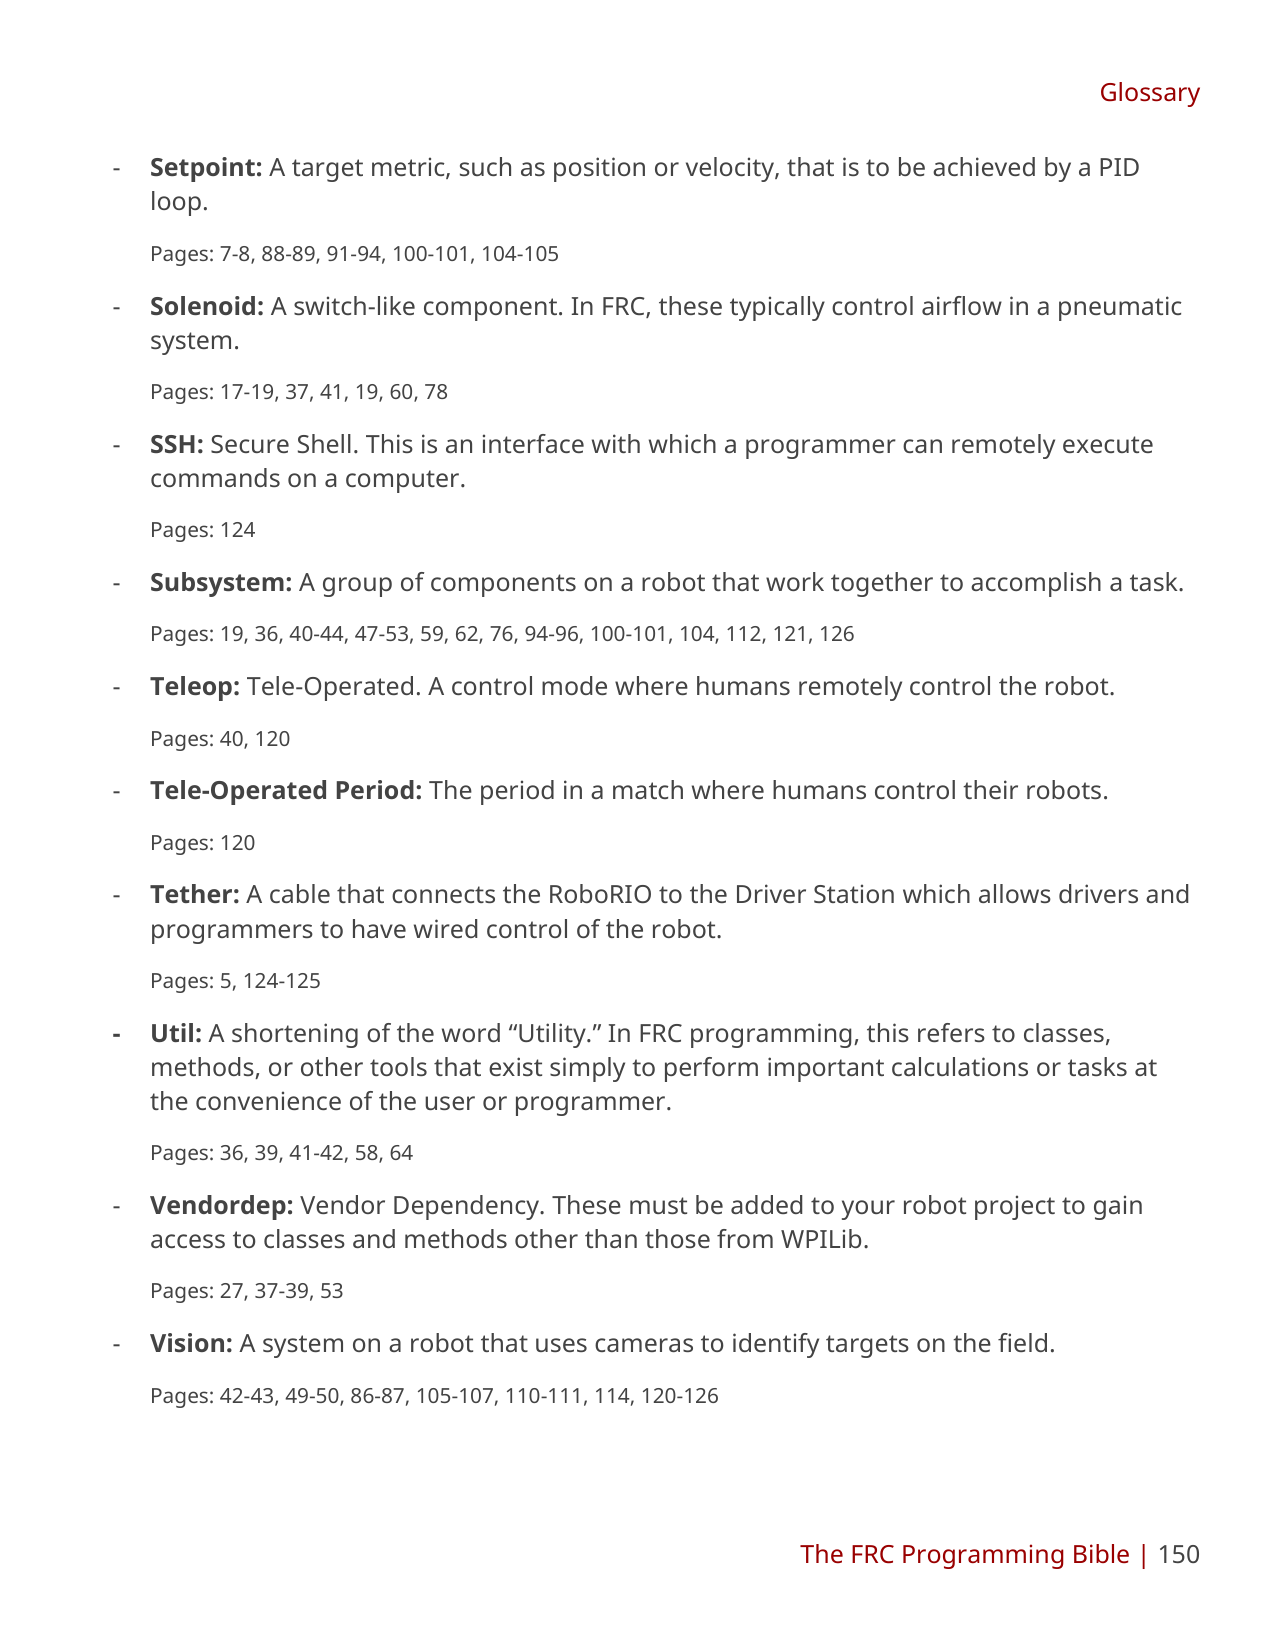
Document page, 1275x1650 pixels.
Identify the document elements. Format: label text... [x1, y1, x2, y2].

list Setpoint: A target metric, such as position or velocity, that is to be achieved by a PID loop. [112, 150, 1200, 218]
list Subsystem: A group of components on a robot that work together to accomplish a task. [112, 565, 1200, 599]
text Pages: 40, 120 [150, 724, 1200, 752]
text Pages: 5, 124-125 [150, 966, 1200, 994]
text Pages: 36, 39, 41-42, 58, 64 [150, 1138, 1200, 1167]
text Pages: 7-8, 88-89, 91-94, 100-101, 104-105 [150, 239, 1200, 267]
list Vision: A system on a robot that uses cameras to identify targets on the field. [112, 1326, 1200, 1360]
text Pages: 17-19, 37, 41, 19, 60, 78 [150, 377, 1200, 406]
text Pages: 27, 37-39, 53 [150, 1277, 1200, 1305]
text Pages: 124 [150, 515, 1200, 544]
list Solenoid: A switch-like component. In FRC, these typically control airflow in a pneumatic system. [112, 288, 1200, 356]
list Teleop: Tele-Operated. A control mode where humans remotely control the robot. [112, 669, 1200, 703]
list SSH: Secure Shell. This is an interface with which a programmer can remotely execute commands on a computer. [112, 426, 1200, 494]
list Vendordep: Vendor Dependency. These must be added to your robot project to gain access to classes and methods other than those from WPILib. [112, 1188, 1200, 1256]
list Tele-Operated Period: The period in a match where humans control their robots. [112, 773, 1200, 807]
text Pages: 19, 36, 40-44, 47-53, 59, 62, 76, 94-96, 100-101, 104, 112, 121, 126 [150, 619, 1200, 648]
list Util: A shortening of the word “Utility.” In FRC programming, this refers to classes, methods, or other tools that exist simply to perform important calculations or tasks at the convenience of the user or programmer. [112, 1015, 1200, 1118]
text Pages: 42-43, 49-50, 86-87, 105-107, 110-111, 114, 120-126 [150, 1381, 1200, 1409]
list Tether: A cable that connects the RoboRIO to the Driver Station which allows drivers and programmers to have wired control of the robot. [112, 877, 1200, 945]
text Pages: 120 [150, 828, 1200, 856]
